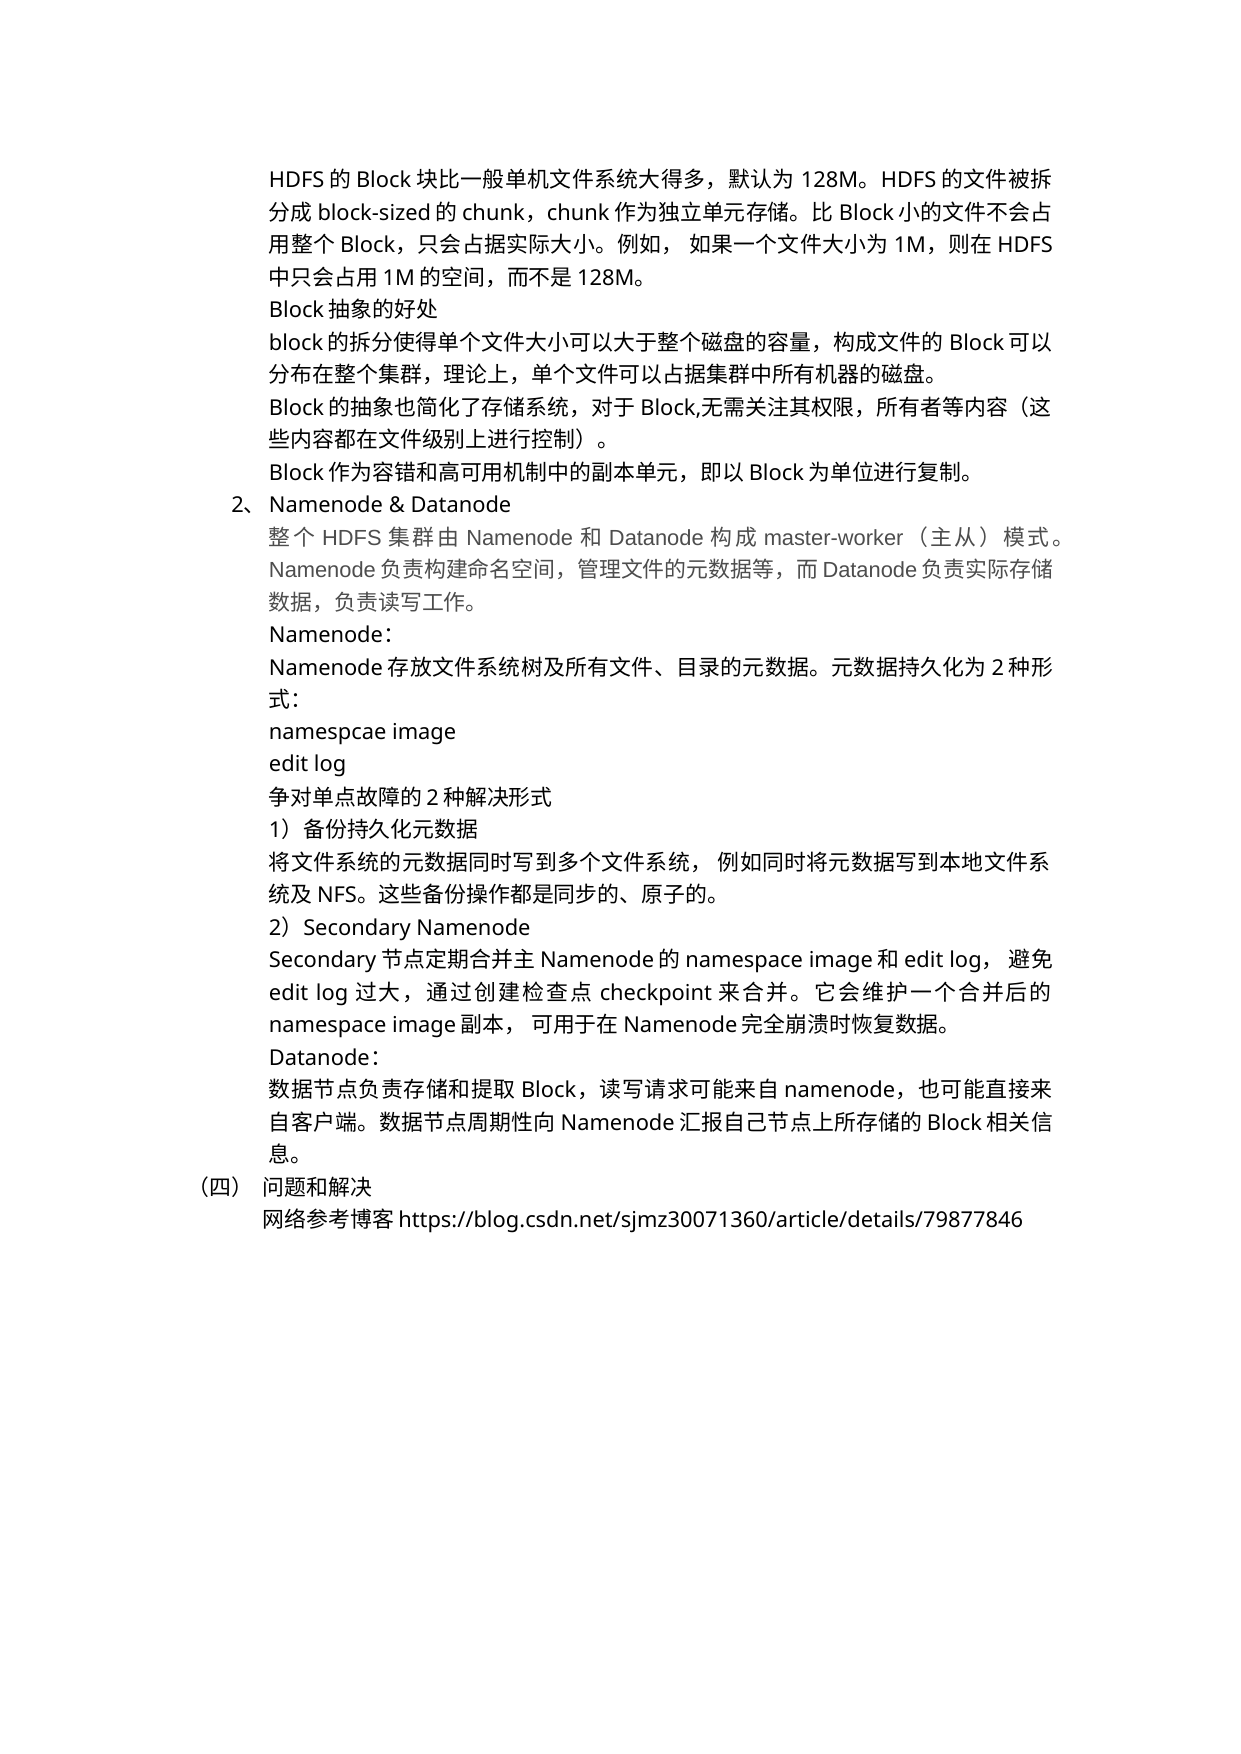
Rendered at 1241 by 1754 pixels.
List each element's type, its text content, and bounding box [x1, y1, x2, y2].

list 争对单点故障的2种解决形式 [269, 779, 1053, 812]
list Namenode存放文件系统树及所有文件、目录的元数据。元数据持久化为2种形式： [269, 649, 1053, 714]
list edit log [269, 747, 1053, 779]
text Block抽象的好处 [225, 292, 1053, 324]
list 数据节点负责存储和提取Block，读写请求可能来自namenode，也可能直接来自客户端。数据节点周期性向Namenode汇报自己节点上所存储的Block相关信息。 [269, 1072, 1053, 1169]
list HDFS的Block块比一般单机文件系统大得多，默认为128M。HDFS的文件被拆分成block-sized的chunk，chunk作为独立单元存储。比Block小的文件不会占用整个Block，只会占据实际大小。例如， 如果一个文件大小为1M，则在HDFS中只会占用1M的空间，而不是128M。 [269, 162, 1053, 292]
list block的拆分使得单个文件大小可以大于整个磁盘的容量，构成文件的Block可以分布在整个集群，理论上，单个文件可以占据集群中所有机器的磁盘。 [269, 324, 1053, 389]
list Secondary节点定期合并主Namenode的namespace image和edit log， 避免edit log过大，通过创建检查点checkpoint来合并。它会维护一个合并后的namespace image副本， 可用于在Namenode完全崩溃时恢复数据。 [269, 942, 1053, 1039]
text Namenode： [225, 617, 1053, 649]
text 2）Secondary Namenode [225, 909, 1053, 942]
list Namenode & Datanode [231, 487, 1053, 519]
list 整个HDFS集群由Namenode和Datanode构成master-worker（主从）模式。Namenode负责构建命名空间，管理文件的元数据等，而Datanode负责实际存储数据，负责读写工作。 [269, 519, 1053, 557]
list Block作为容错和高可用机制中的副本单元，即以Block为单位进行复制。 [269, 454, 1053, 487]
list 网络参考博客https://blog.csdn.net/sjmz30071360/article/details/79877846 [262, 1202, 1053, 1267]
list 问题和解决 [187, 1169, 1053, 1202]
list 将文件系统的元数据同时写到多个文件系统， 例如同时将元数据写到本地文件系统及NFS。这些备份操作都是同步的、原子的。 [269, 844, 1053, 909]
list 整个HDFS集群由Namenode和Datanode构成master-worker（主从）模式。Namenode负责构建命名空间，管理文件的元数据等，而Datanode负责实际存储数据，负责读写工作。 [269, 582, 1053, 617]
text namespcae image [225, 714, 1053, 747]
text 1）备份持久化元数据 [225, 812, 1053, 844]
list Block的抽象也简化了存储系统，对于Block,无需关注其权限，所有者等内容（这些内容都在文件级别上进行控制）。 [269, 389, 1053, 454]
text Datanode： [225, 1039, 1053, 1072]
